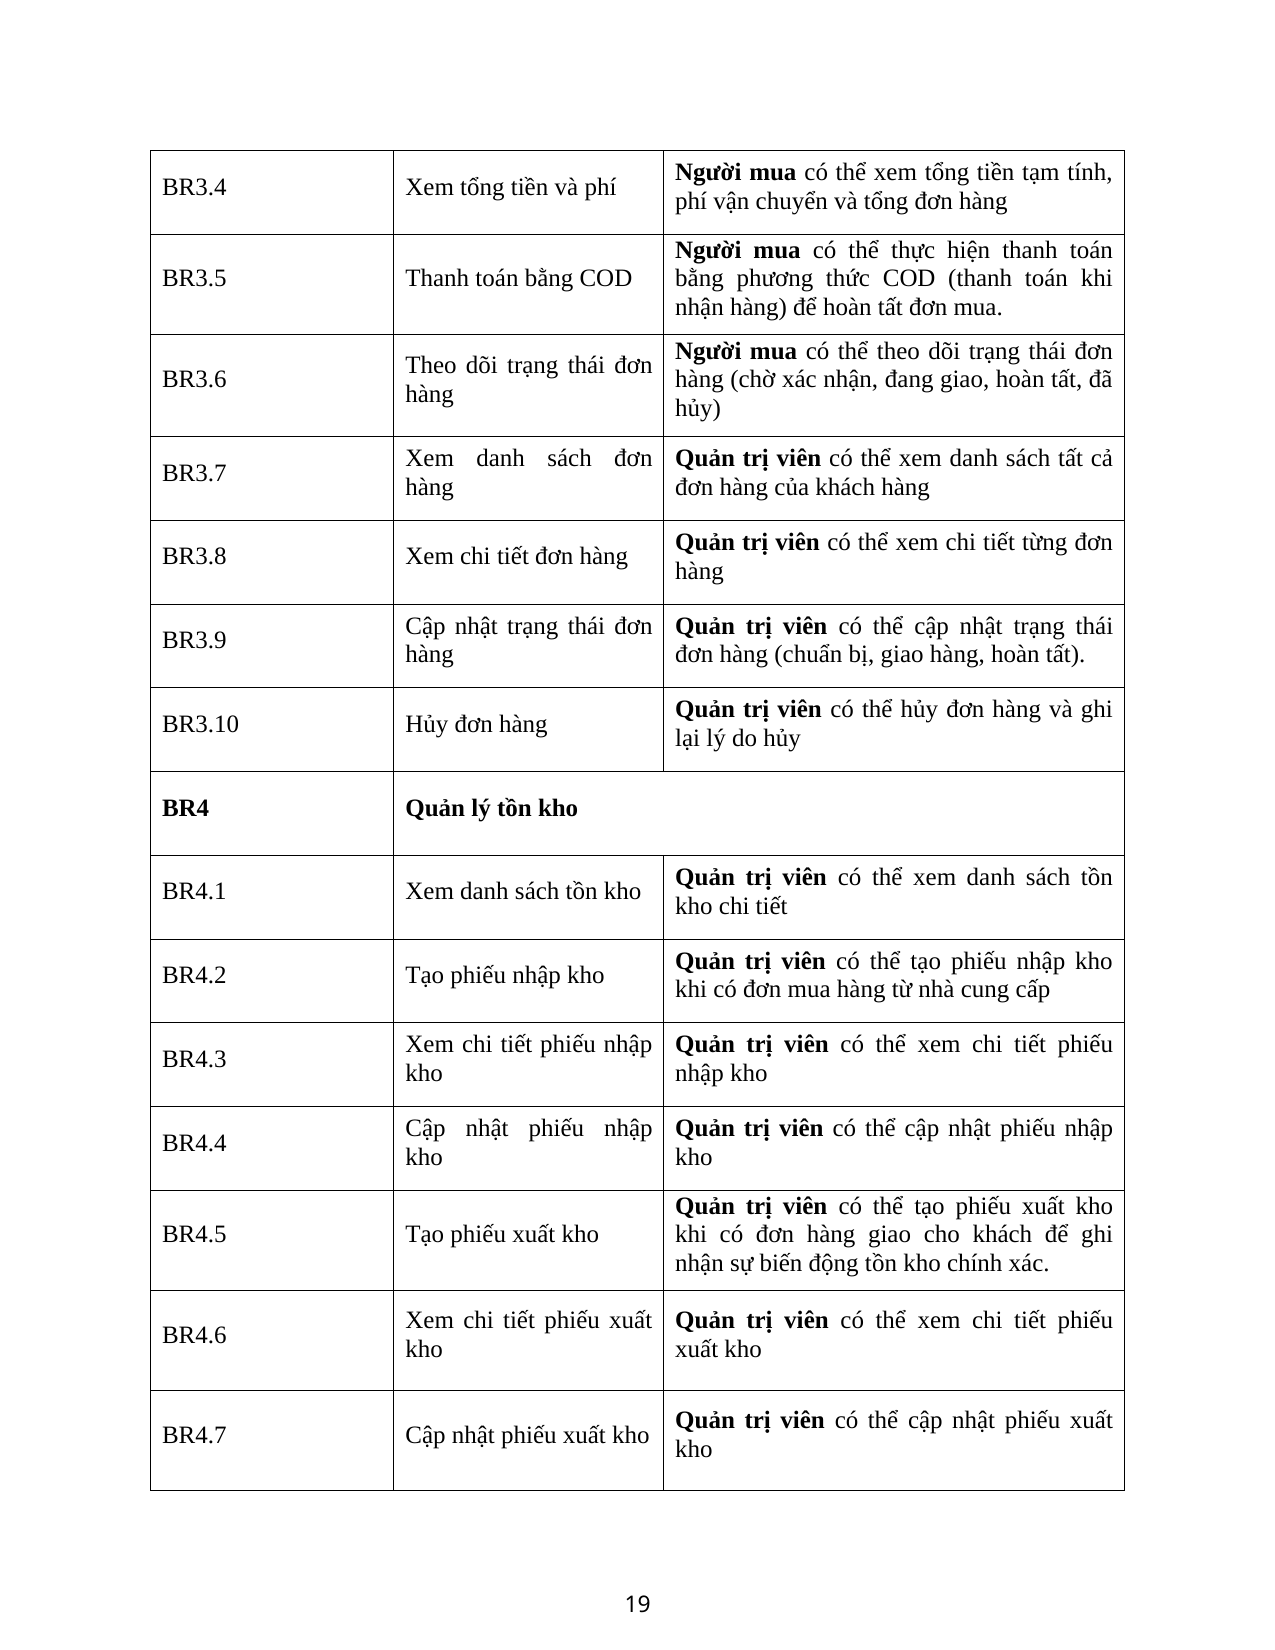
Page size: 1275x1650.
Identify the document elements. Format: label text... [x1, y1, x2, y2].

table_cell Quản trị viên có thể tạo phiếu xuất kho khi có đơn hàng giao cho khách để ghi nhận sự biến động tồn kho chính xác. [664, 1191, 1124, 1290]
table_cell BR4 [151, 772, 393, 855]
table_cell BR3.6 [151, 335, 393, 436]
table_cell Quản trị viên có thể xem danh sách tất cả đơn hàng của khách hàng [664, 437, 1124, 520]
table_cell Cập nhật phiếu xuất kho [394, 1391, 663, 1490]
table_cell Theo dõi trạng thái đơn hàng [394, 335, 663, 436]
table_cell Quản trị viên có thể xem chi tiết phiếu xuất kho [664, 1291, 1124, 1390]
table_cell Người mua có thể xem tổng tiền tạm tính, phí vận chuyển và tổng đơn hàng [664, 151, 1124, 234]
table_cell Quản trị viên có thể tạo phiếu nhập kho khi có đơn mua hàng từ nhà cung cấp [664, 940, 1124, 1022]
table_cell Quản trị viên có thể hủy đơn hàng và ghi lại lý do hủy [664, 688, 1124, 771]
table_cell Quản trị viên có thể cập nhật phiếu nhập kho [664, 1107, 1124, 1190]
table_cell Quản trị viên có thể cập nhật phiếu xuất kho [664, 1391, 1124, 1490]
table_cell BR4.2 [151, 940, 393, 1022]
table_cell Xem chi tiết phiếu nhập kho [394, 1023, 663, 1106]
table_cell Quản trị viên có thể cập nhật trạng thái đơn hàng (chuẩn bị, giao hàng, hoàn tất). [664, 605, 1124, 687]
table_cell BR3.8 [151, 521, 393, 603]
table_cell BR4.1 [151, 856, 393, 938]
table_cell Cập nhật trạng thái đơn hàng [394, 605, 663, 687]
table_cell Tạo phiếu xuất kho [394, 1191, 663, 1290]
table_cell Cập nhật phiếu nhập kho [394, 1107, 663, 1190]
table_cell BR4.6 [151, 1291, 393, 1390]
table_cell Xem danh sách tồn kho [394, 856, 663, 938]
table_cell BR3.5 [151, 235, 393, 333]
table_cell BR3.9 [151, 605, 393, 687]
table_cell Xem danh sách đơn hàng [394, 437, 663, 520]
table_cell Quản trị viên có thể xem danh sách tồn kho chi tiết [664, 856, 1124, 938]
table_cell Tạo phiếu nhập kho [394, 940, 663, 1022]
table_cell BR3.10 [151, 688, 393, 771]
table_cell BR4.4 [151, 1107, 393, 1190]
table_cell Quản trị viên có thể xem chi tiết phiếu nhập kho [664, 1023, 1124, 1106]
table_cell Xem chi tiết đơn hàng [394, 521, 663, 603]
table_cell Quản lý tồn kho [394, 772, 1124, 855]
table_cell Hủy đơn hàng [394, 688, 663, 771]
table_cell Quản trị viên có thể xem chi tiết từng đơn hàng [664, 521, 1124, 603]
table_cell Xem tổng tiền và phí [394, 151, 663, 234]
table_cell Người mua có thể thực hiện thanh toán bằng phương thức COD (thanh toán khi nhận hàng) để hoàn tất đơn mua. [664, 235, 1124, 333]
table_cell BR4.3 [151, 1023, 393, 1106]
table_cell BR3.7 [151, 437, 393, 520]
table_cell Xem chi tiết phiếu xuất kho [394, 1291, 663, 1390]
table_cell Người mua có thể theo dõi trạng thái đơn hàng (chờ xác nhận, đang giao, hoàn tất, đã hủy) [664, 335, 1124, 436]
table_cell BR3.4 [151, 151, 393, 234]
table_cell BR4.7 [151, 1391, 393, 1490]
table_cell BR4.5 [151, 1191, 393, 1290]
table_cell Thanh toán bằng COD [394, 235, 663, 333]
